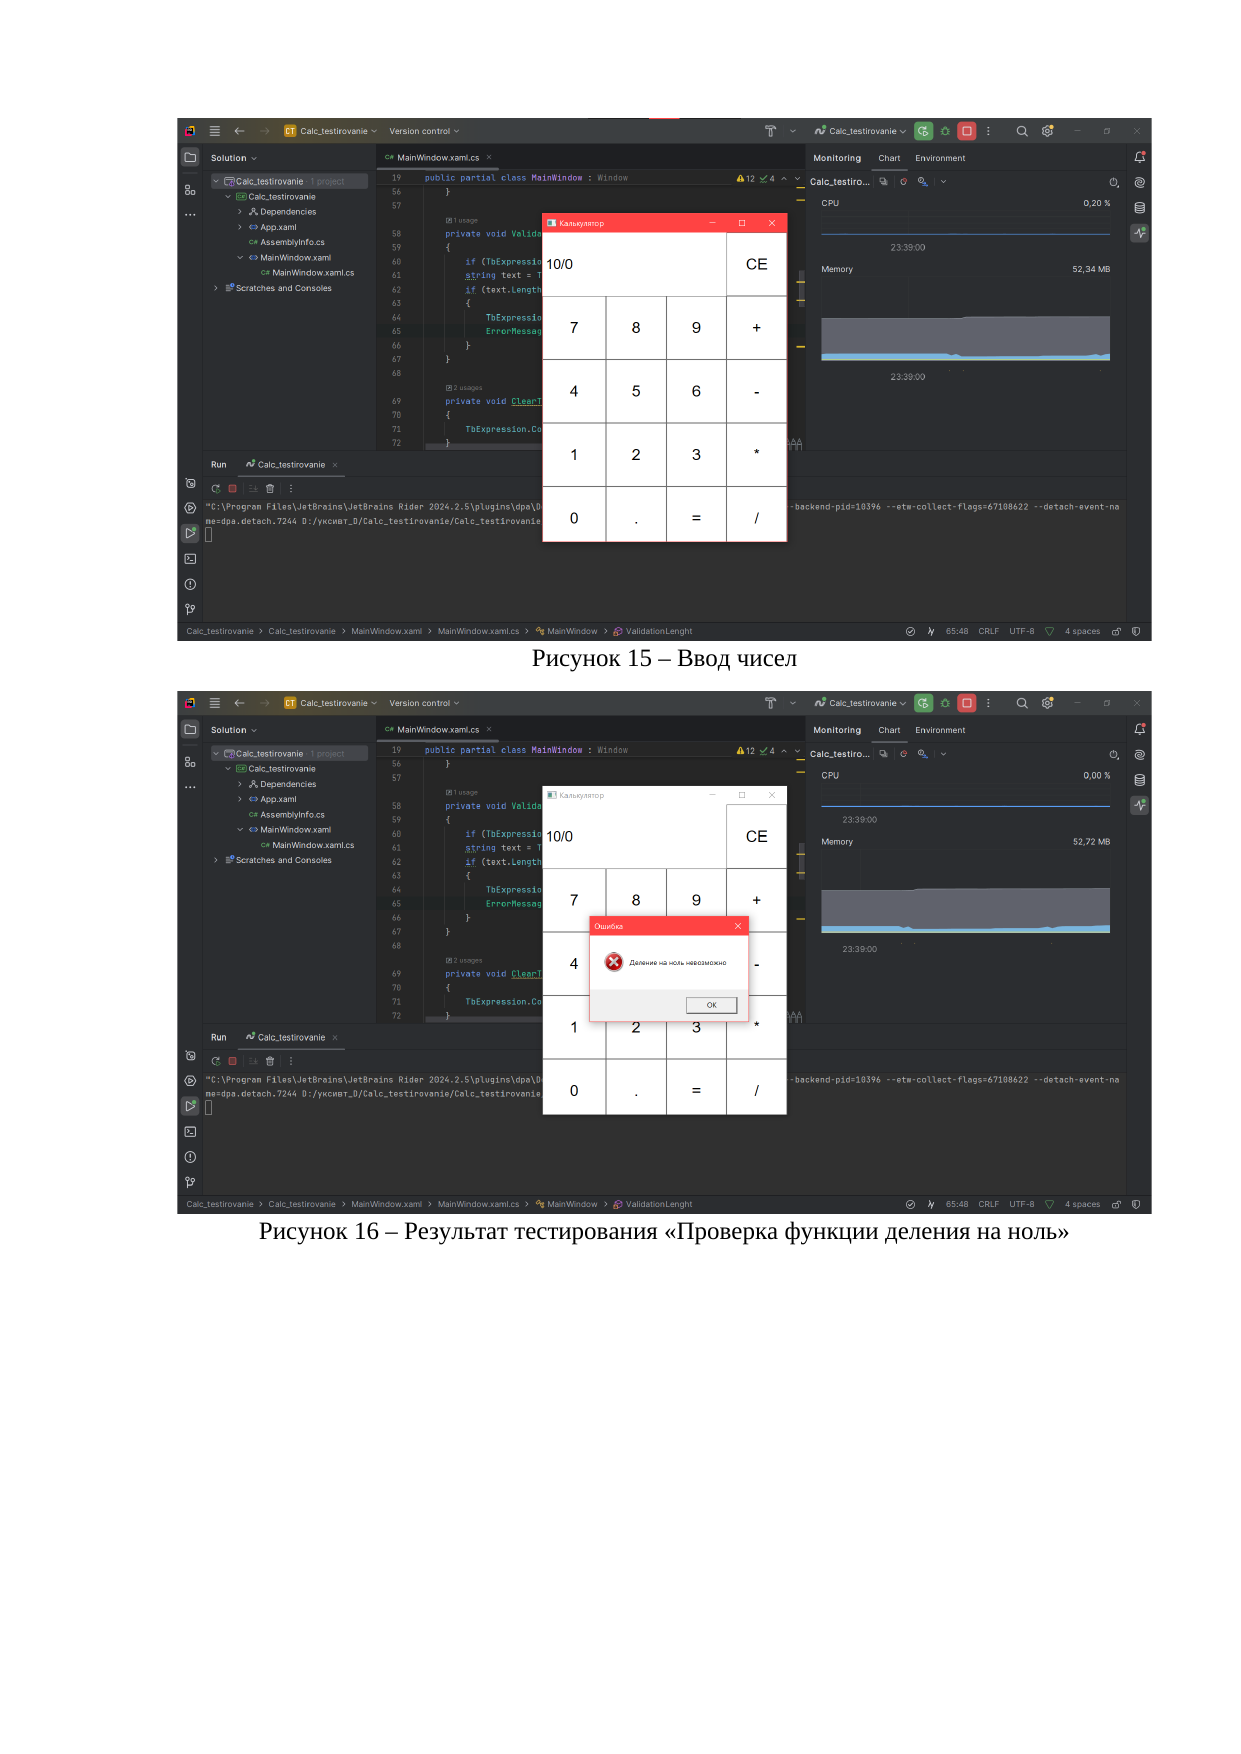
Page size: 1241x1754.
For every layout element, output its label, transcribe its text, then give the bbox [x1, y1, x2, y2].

picture [177, 118, 1152, 641]
picture [177, 691, 1152, 1214]
text Рисунок 16 – Результат тестирования «Проверка функции деления на ноль» [177, 1214, 1152, 1245]
text Рисунок 15 – Ввод чисел [177, 641, 1152, 672]
